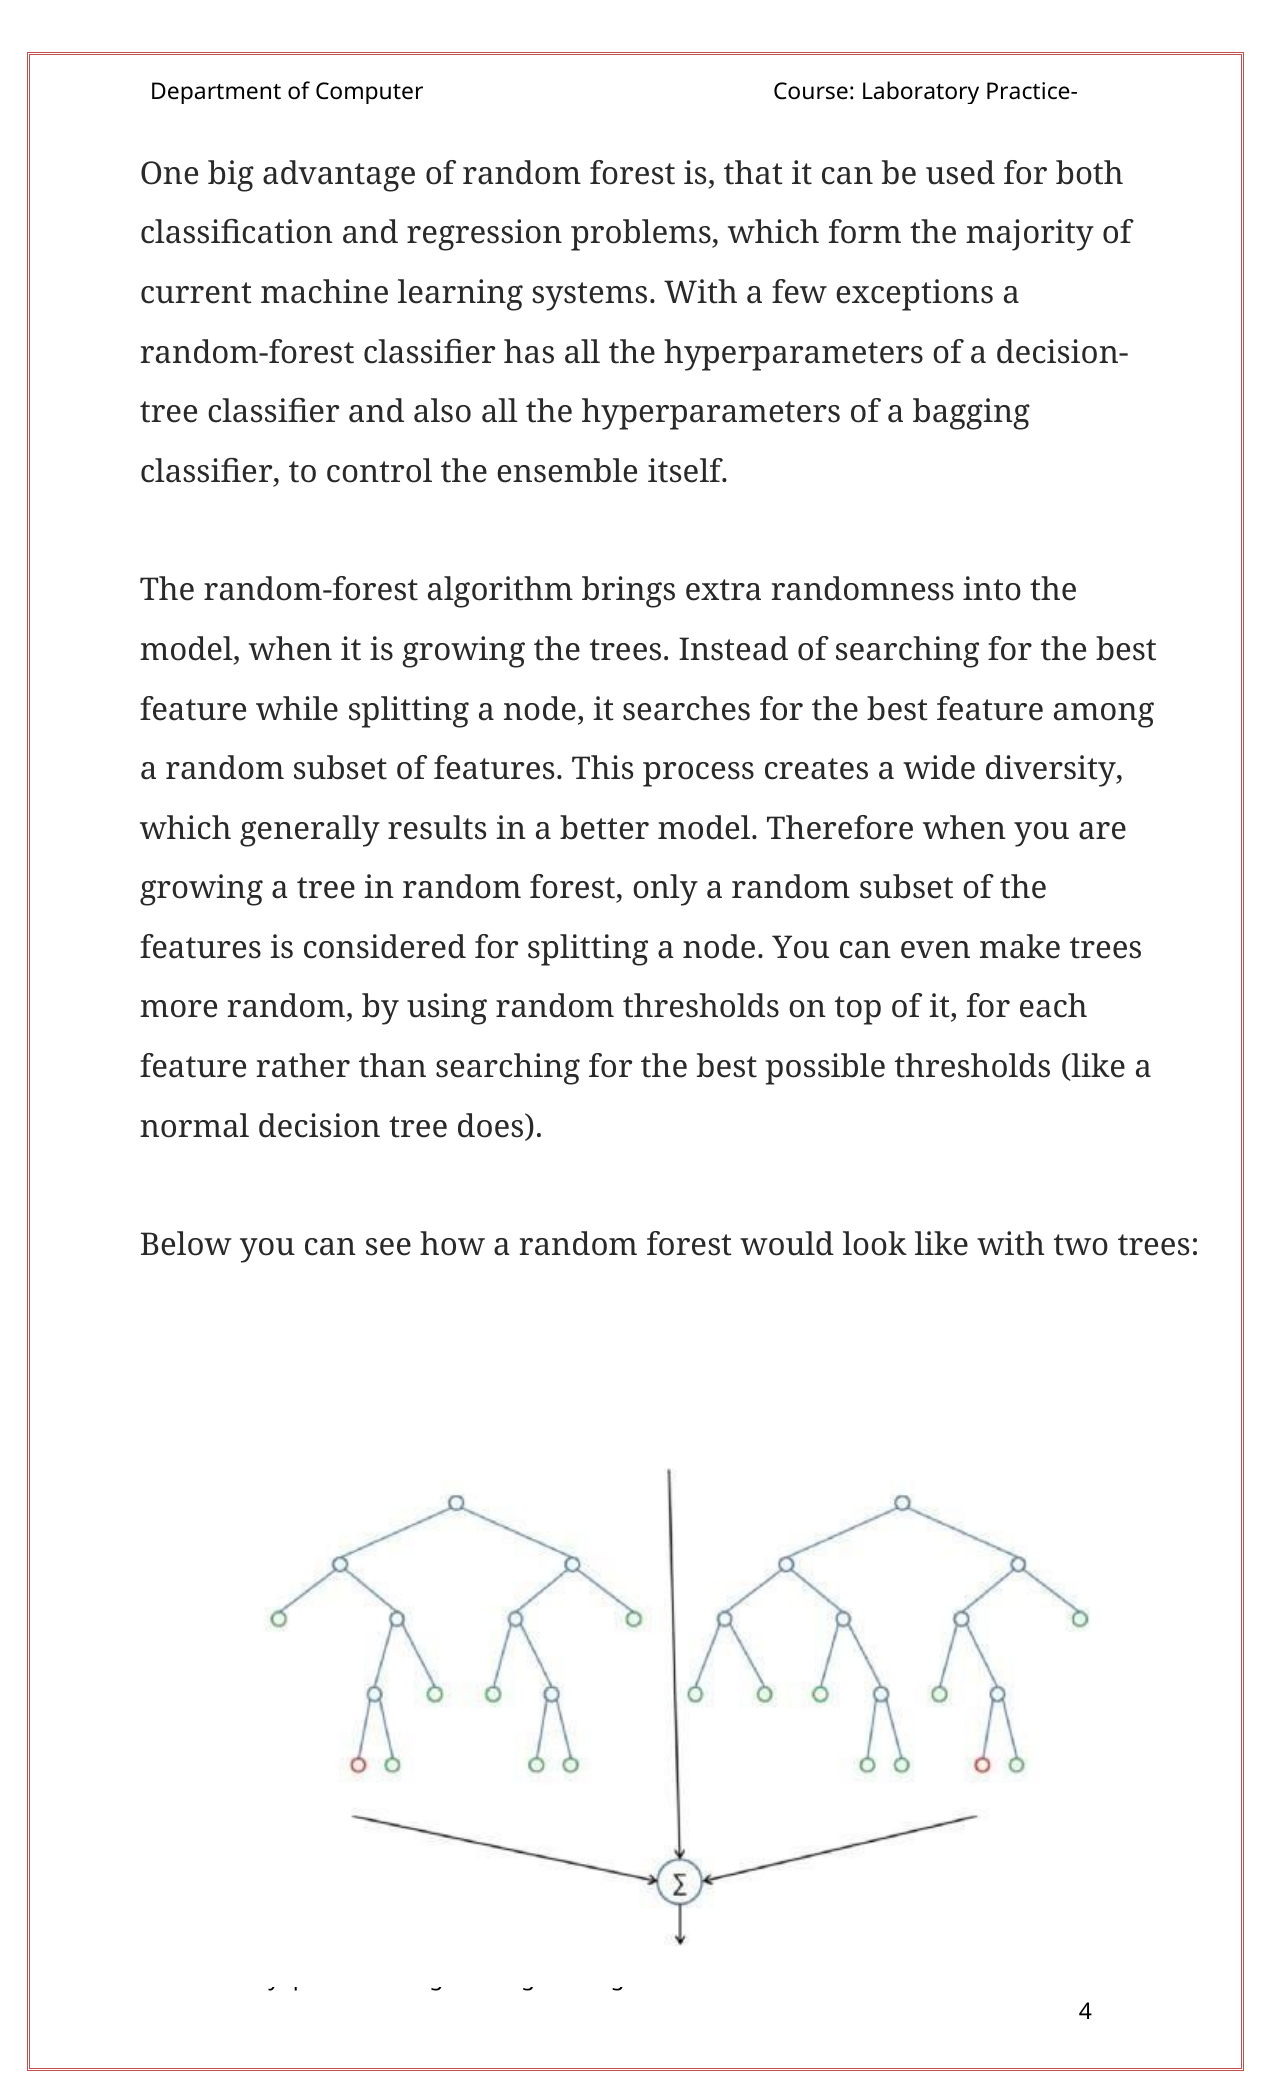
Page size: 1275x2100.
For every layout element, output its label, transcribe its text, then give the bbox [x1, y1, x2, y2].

text The random-forest algorithm brings extra randomness into the model, when it is growing the trees. Instead of searching for the best feature while splitting a node, it searches for the best feature among a random subset of features. This process creates a wide diversity, which generally results in a better model. Therefore when you are growing a tree in random forest, only a random subset of the features is considered for splitting a node. You can even make trees more random, by using random thresholds on top of it, for each feature rather than searching for the best possible thresholds (like a normal decision tree does). [139, 567, 1158, 1146]
text Bharati Vidyapeeth’s College Of Engineering Lavale Pune. [150, 1961, 1241, 1992]
text Below you can see how a random forest would look like with two trees: [139, 1222, 1241, 1264]
picture [139, 1381, 1234, 1987]
text 4 [1078, 1995, 1241, 2026]
text One big advantage of random forest is, that it can be used for both classification and regression problems, which form the majority of current machine learning systems. With a few exceptions a random-forest classifier has all the hyperparameters of a decision-tree classifier and also all the hyperparameters of a bagging classifier, to control the ensemble itself. [139, 151, 1153, 491]
